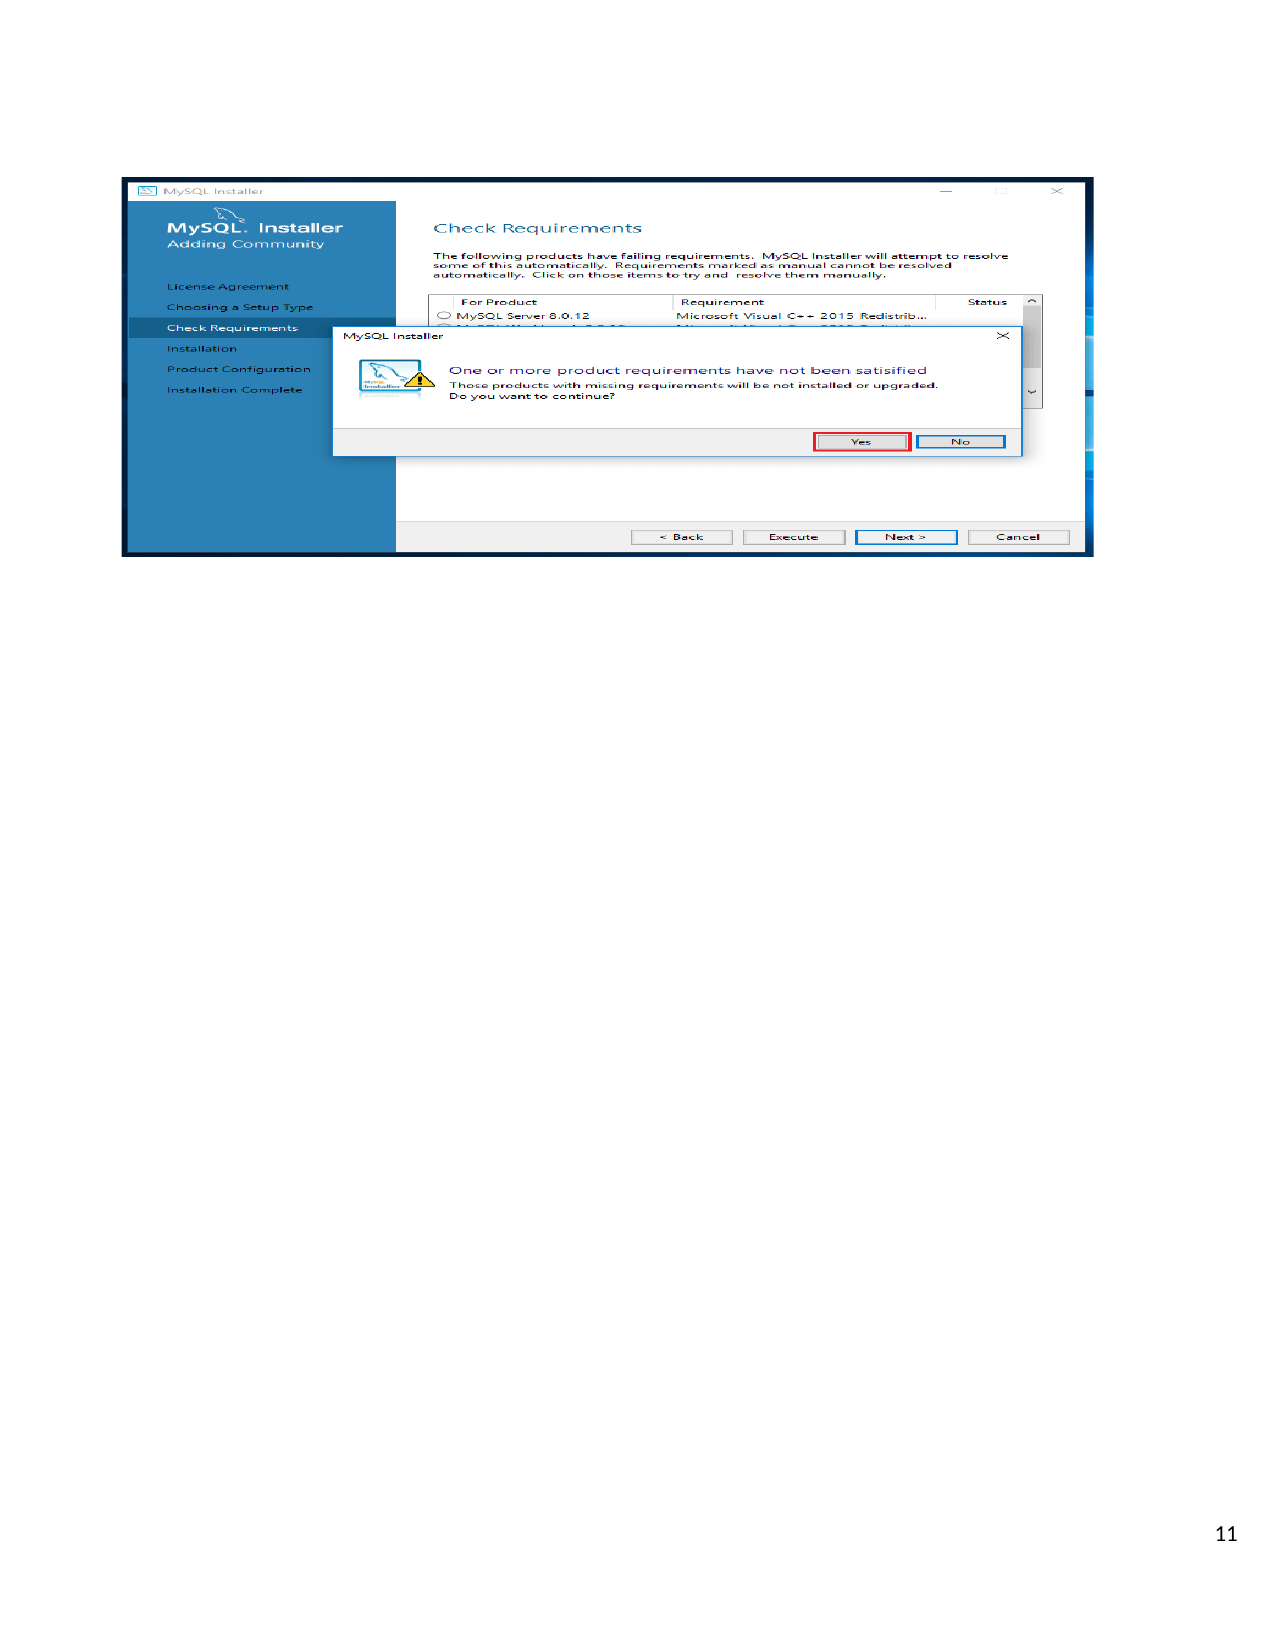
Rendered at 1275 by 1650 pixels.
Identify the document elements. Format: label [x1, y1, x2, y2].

picture [121, 177, 1094, 557]
